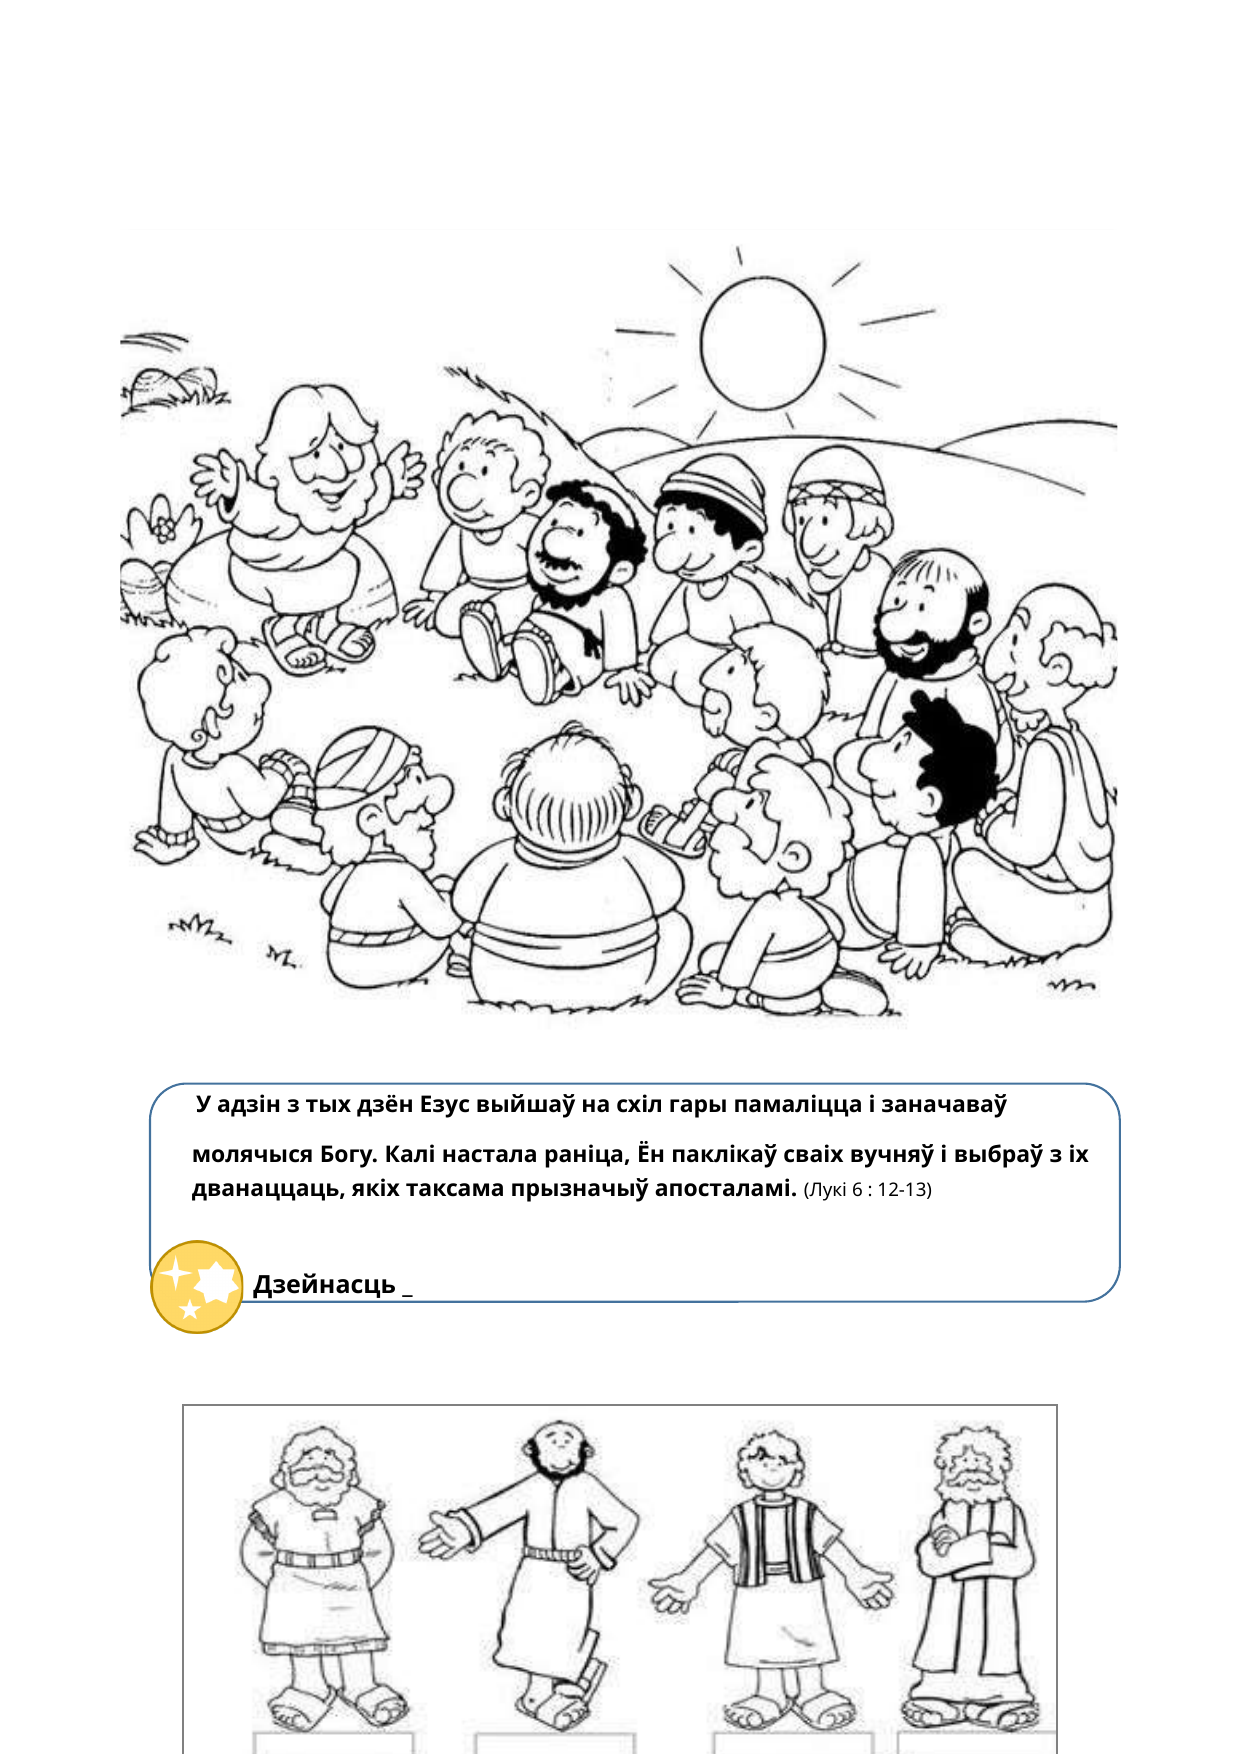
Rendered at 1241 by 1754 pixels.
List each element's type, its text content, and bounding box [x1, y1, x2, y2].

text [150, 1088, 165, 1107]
text Дзейнасць _ [244, 1266, 1090, 1300]
picture [150, 1240, 244, 1334]
text молячыся Богу. Калі настала раніца, Ён паклікаў сваіх вучняў і выбраў з іх дванаццаць, якіх таксама прызначыў апосталамі. (Лукі 6 : 12-13) [192, 1138, 1090, 1203]
text У адзін з тых дзён Езус выйшаў на схіл гары памаліцца і заначаваў [152, 1088, 1090, 1119]
picture [120, 229, 1118, 1038]
picture [184, 1406, 1056, 1754]
